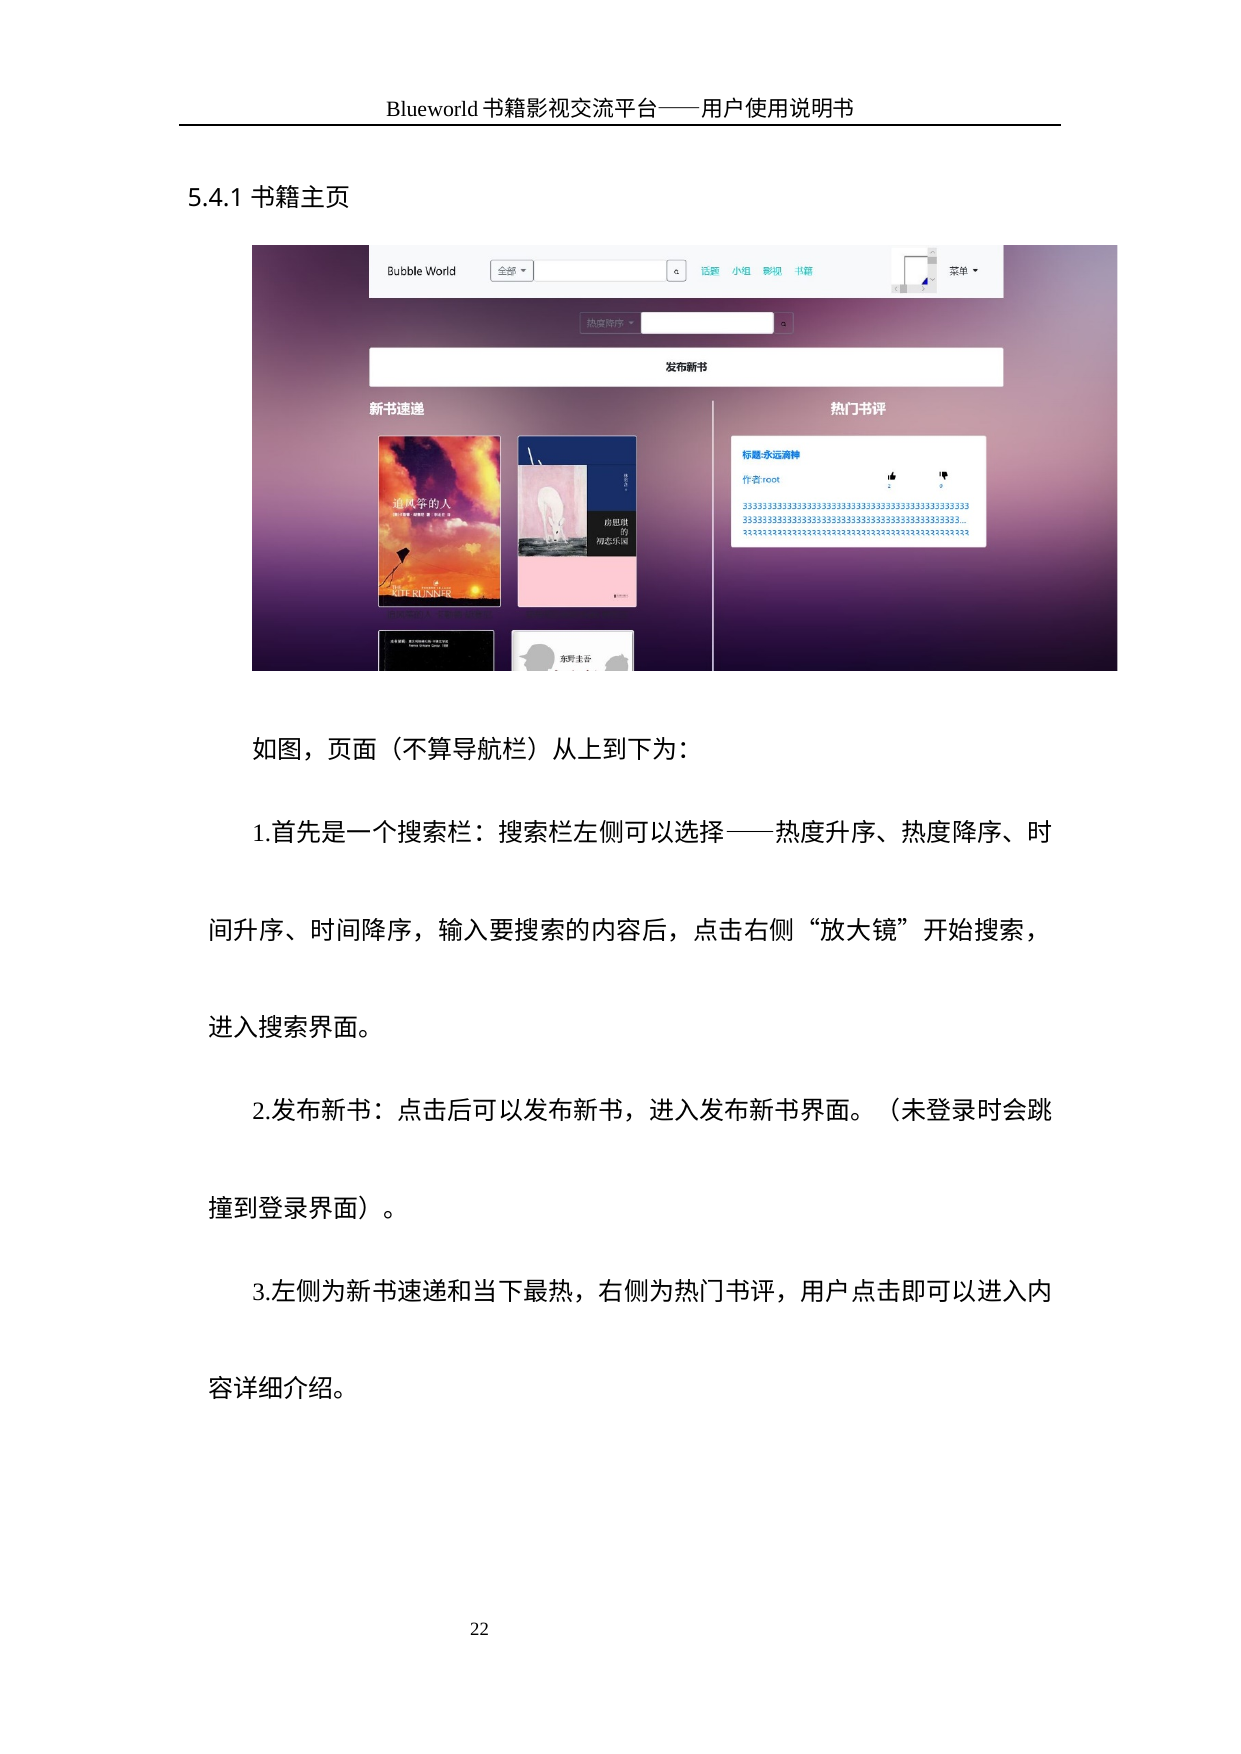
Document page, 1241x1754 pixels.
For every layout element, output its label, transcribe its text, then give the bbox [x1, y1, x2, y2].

text 1.首先是一个搜索栏：搜索栏左侧可以选择——热度升序、热度降序、时间升序、时间降序，输入要搜索的内容后，点击右侧“放大镜”开始搜索，进入搜索界面。 [208, 798, 1053, 1058]
text 如图，页面（不算导航栏）从上到下为： [208, 715, 1053, 780]
subtitle 5.4.1 书籍主页 [187, 163, 1053, 228]
text 2.发布新书：点击后可以发布新书，进入发布新书界面。（未登录时会跳撞到登录界面）。 [208, 1076, 1053, 1239]
picture [252, 245, 1118, 671]
text 3.左侧为新书速递和当下最热，右侧为热门书评，用户点击即可以进入内容详细介绍。 [208, 1257, 1053, 1419]
